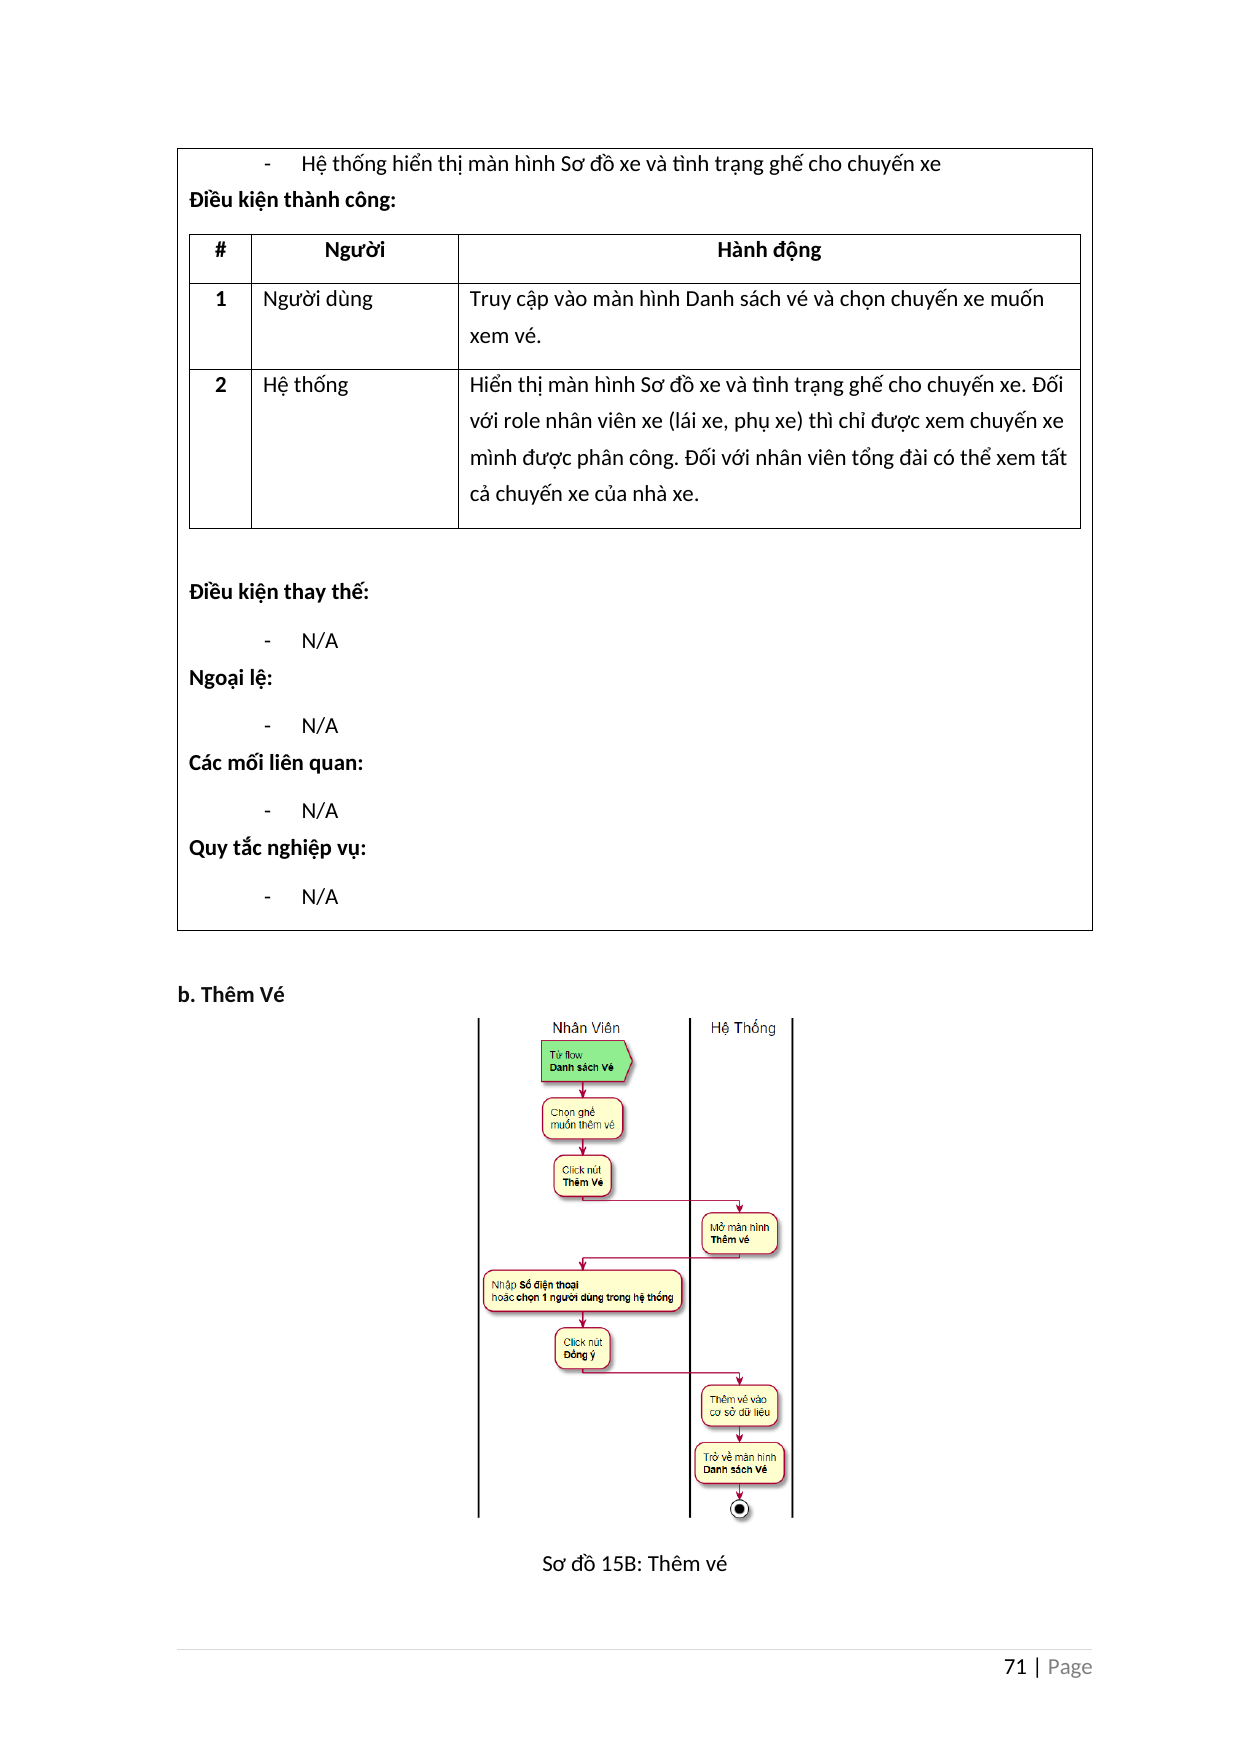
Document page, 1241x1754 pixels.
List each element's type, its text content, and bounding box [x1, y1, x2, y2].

text Sơ đồ 15B: Thêm vé [177, 1549, 1092, 1578]
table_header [178, 149, 1092, 930]
text b. Thêm Vé [177, 980, 1092, 1008]
picture [466, 1008, 804, 1531]
